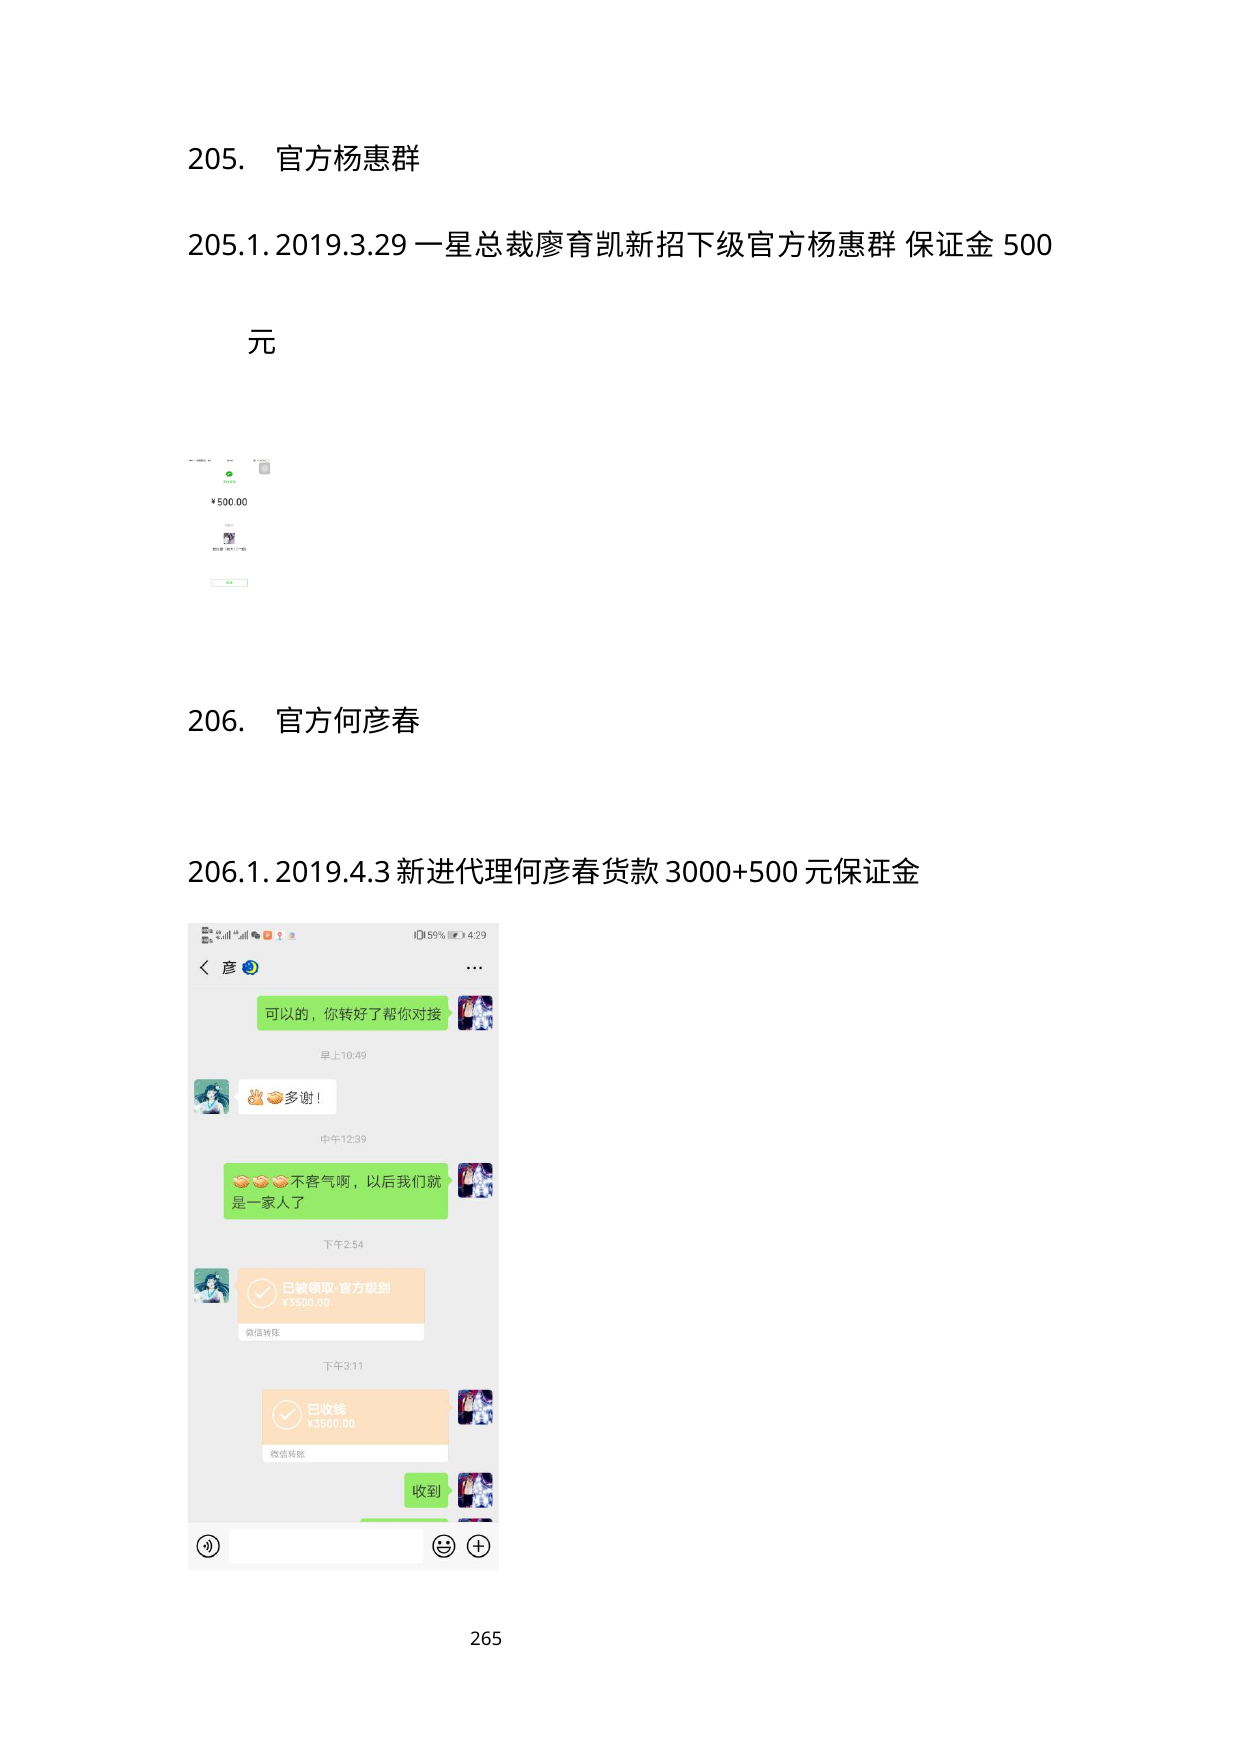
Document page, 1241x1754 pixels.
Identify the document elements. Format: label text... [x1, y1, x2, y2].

subtitle 2019.4.3新进代理何彦春货款3000+500元保证金 [187, 837, 1053, 902]
subtitle 官方何彦春 [187, 686, 1053, 751]
subtitle 官方杨惠群 [187, 124, 1053, 189]
subtitle 2019.3.29一星总裁廖育凯新招下级官方杨惠群 保证金500元 [187, 210, 1053, 373]
picture [187, 923, 499, 1570]
picture [187, 458, 270, 606]
